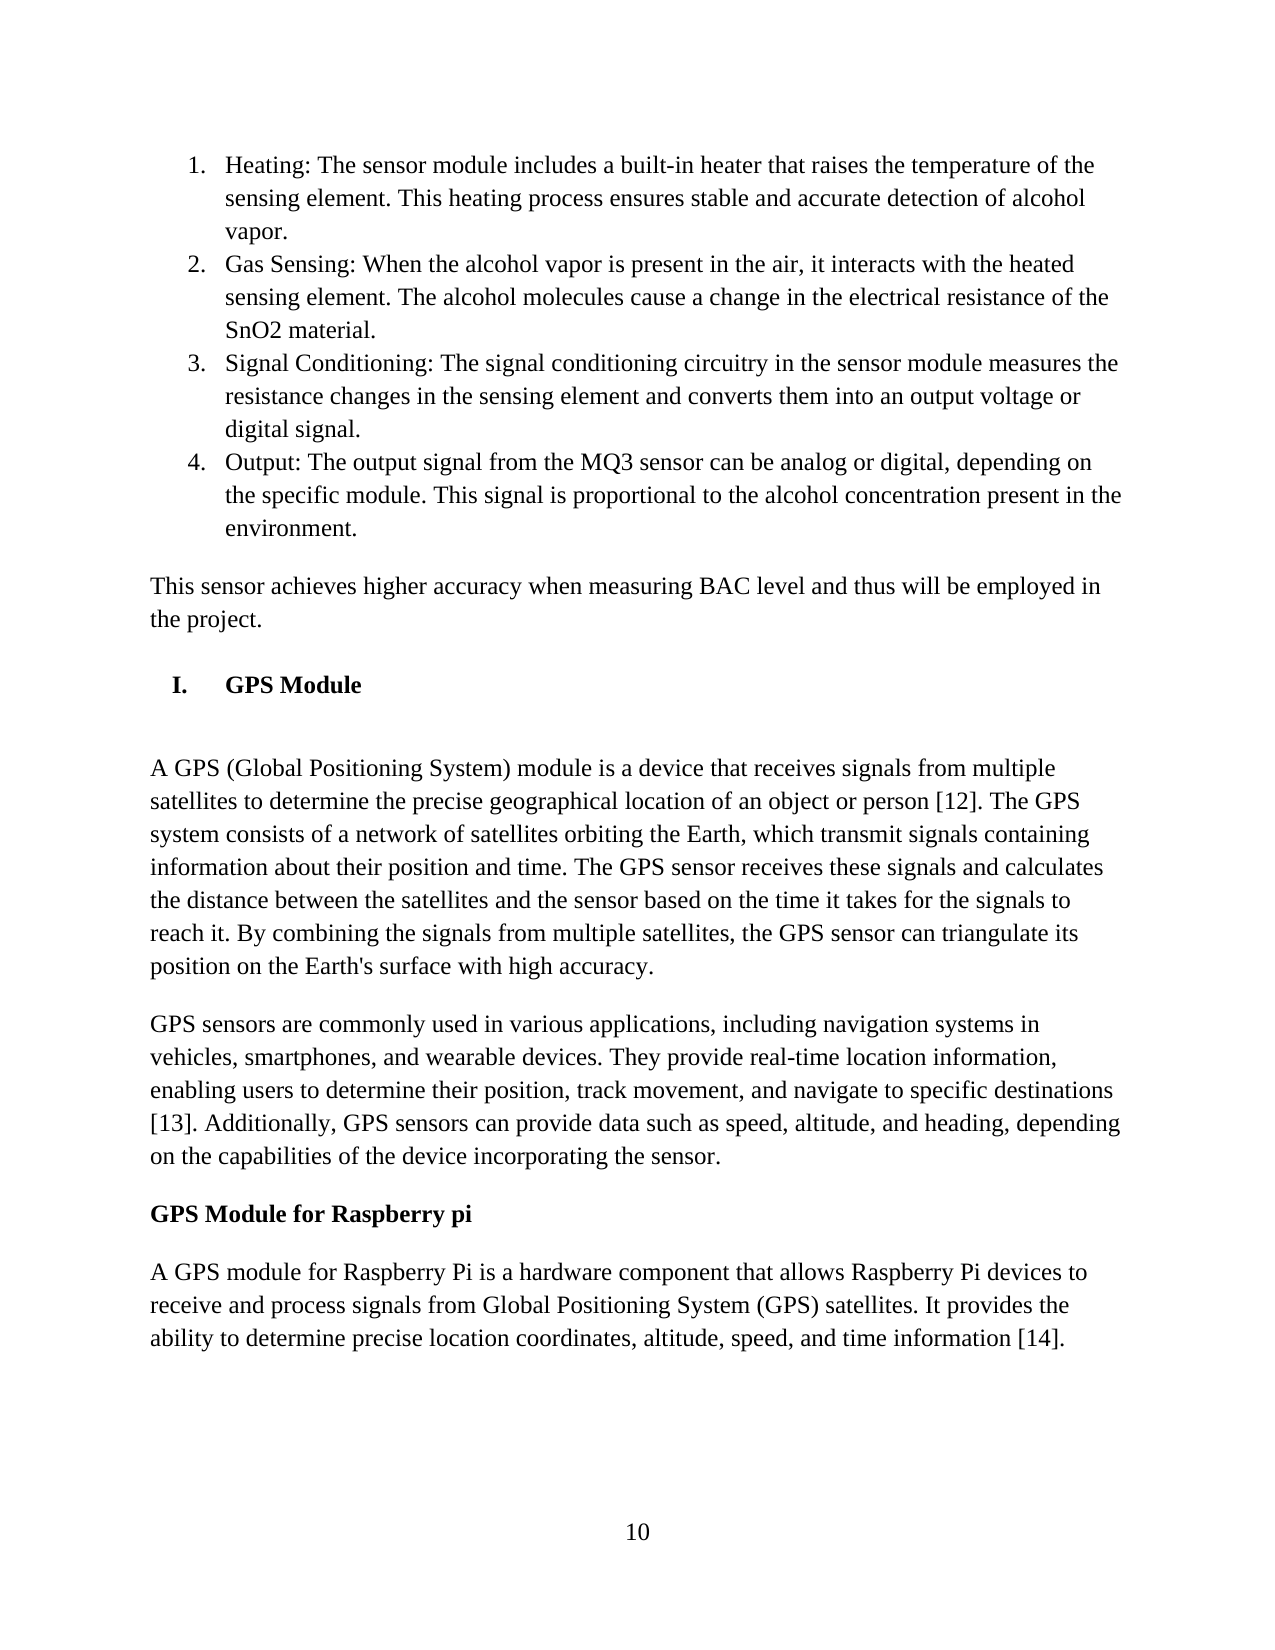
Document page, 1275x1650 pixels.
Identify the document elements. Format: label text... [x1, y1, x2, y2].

text A GPS module for Raspberry Pi is a hardware component that allows Raspberry Pi devices to receive and process signals from Global Positioning System (GPS) satellites. It provides the ability to determine precise location coordinates, altitude, speed, and time information [14]. [150, 1257, 1125, 1352]
list Output: The output signal from the MQ3 sensor can be analog or digital, depending on the specific module. This signal is proportional to the alcohol concentration present in the environment. [187, 447, 1125, 542]
list Gas Sensing: When the alcohol vapor is present in the air, it interacts with the heated sensing element. The alcohol molecules cause a change in the electrical resistance of the SnO2 material. [187, 249, 1125, 344]
list Signal Conditioning: The signal conditioning circuitry in the sensor module measures the resistance changes in the sensing element and converts them into an output voltage or digital signal. [187, 348, 1125, 443]
subtitle GPS Module [187, 670, 1125, 699]
text This sensor achieves higher accuracy when measuring BAC level and thus will be employed in the project. [150, 571, 1125, 633]
list Heating: The sensor module includes a built-in heater that raises the temperature of the sensing element. This heating process ensures stable and accurate detection of alcohol vapor. [187, 150, 1125, 245]
text GPS Module for Raspberry pi [150, 1199, 1125, 1228]
text GPS sensors are commonly used in various applications, including navigation systems in vehicles, smartphones, and wearable devices. They provide real-time location information, enabling users to determine their position, track movement, and navigate to specific destinations [13]. Additionally, GPS sensors can provide data such as speed, altitude, and heading, depending on the capabilities of the device incorporating the sensor. [150, 1009, 1125, 1170]
text ‌A GPS (Global Positioning System) module is a device that receives signals from multiple satellites to determine the precise geographical location of an object or person [12]. The GPS system consists of a network of satellites orbiting the Earth, which transmit signals containing information about their position and time. The GPS sensor receives these signals and calculates the distance between the satellites and the sensor based on the time it takes for the signals to reach it. By combining the signals from multiple satellites, the GPS sensor can triangulate its position on the Earth's surface with high accuracy. [150, 753, 1125, 980]
